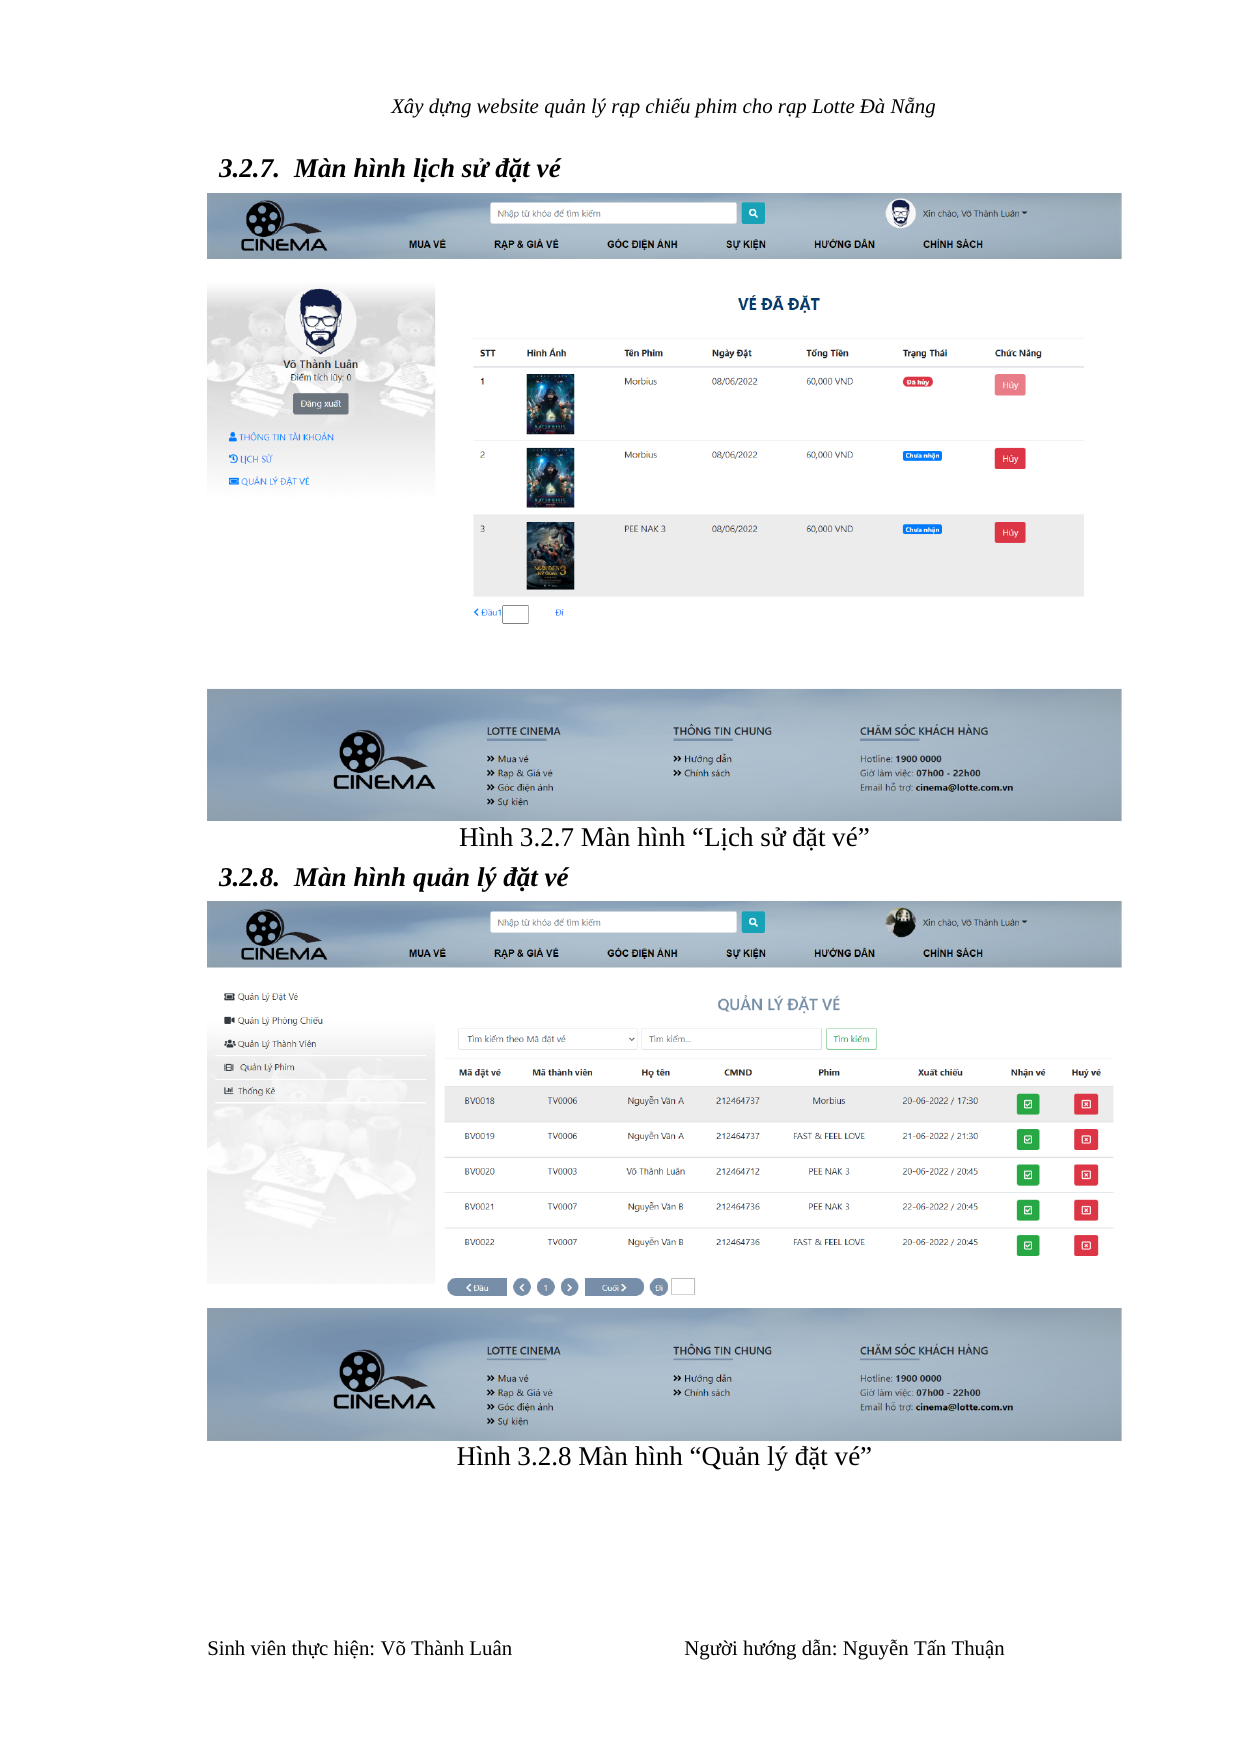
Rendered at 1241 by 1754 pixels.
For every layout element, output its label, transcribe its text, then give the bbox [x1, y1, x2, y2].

list Màn hình quản lý đặt vé [219, 861, 1122, 892]
picture [207, 193, 1122, 821]
text Hình 3.2.7 Màn hình “Lịch sử đặt vé” [207, 821, 1122, 852]
text Hình 3.2.8 Màn hình “Quản lý đặt vé” [207, 1441, 1122, 1472]
picture [207, 901, 1122, 1441]
list Màn hình lịch sử đặt vé [219, 153, 1122, 184]
